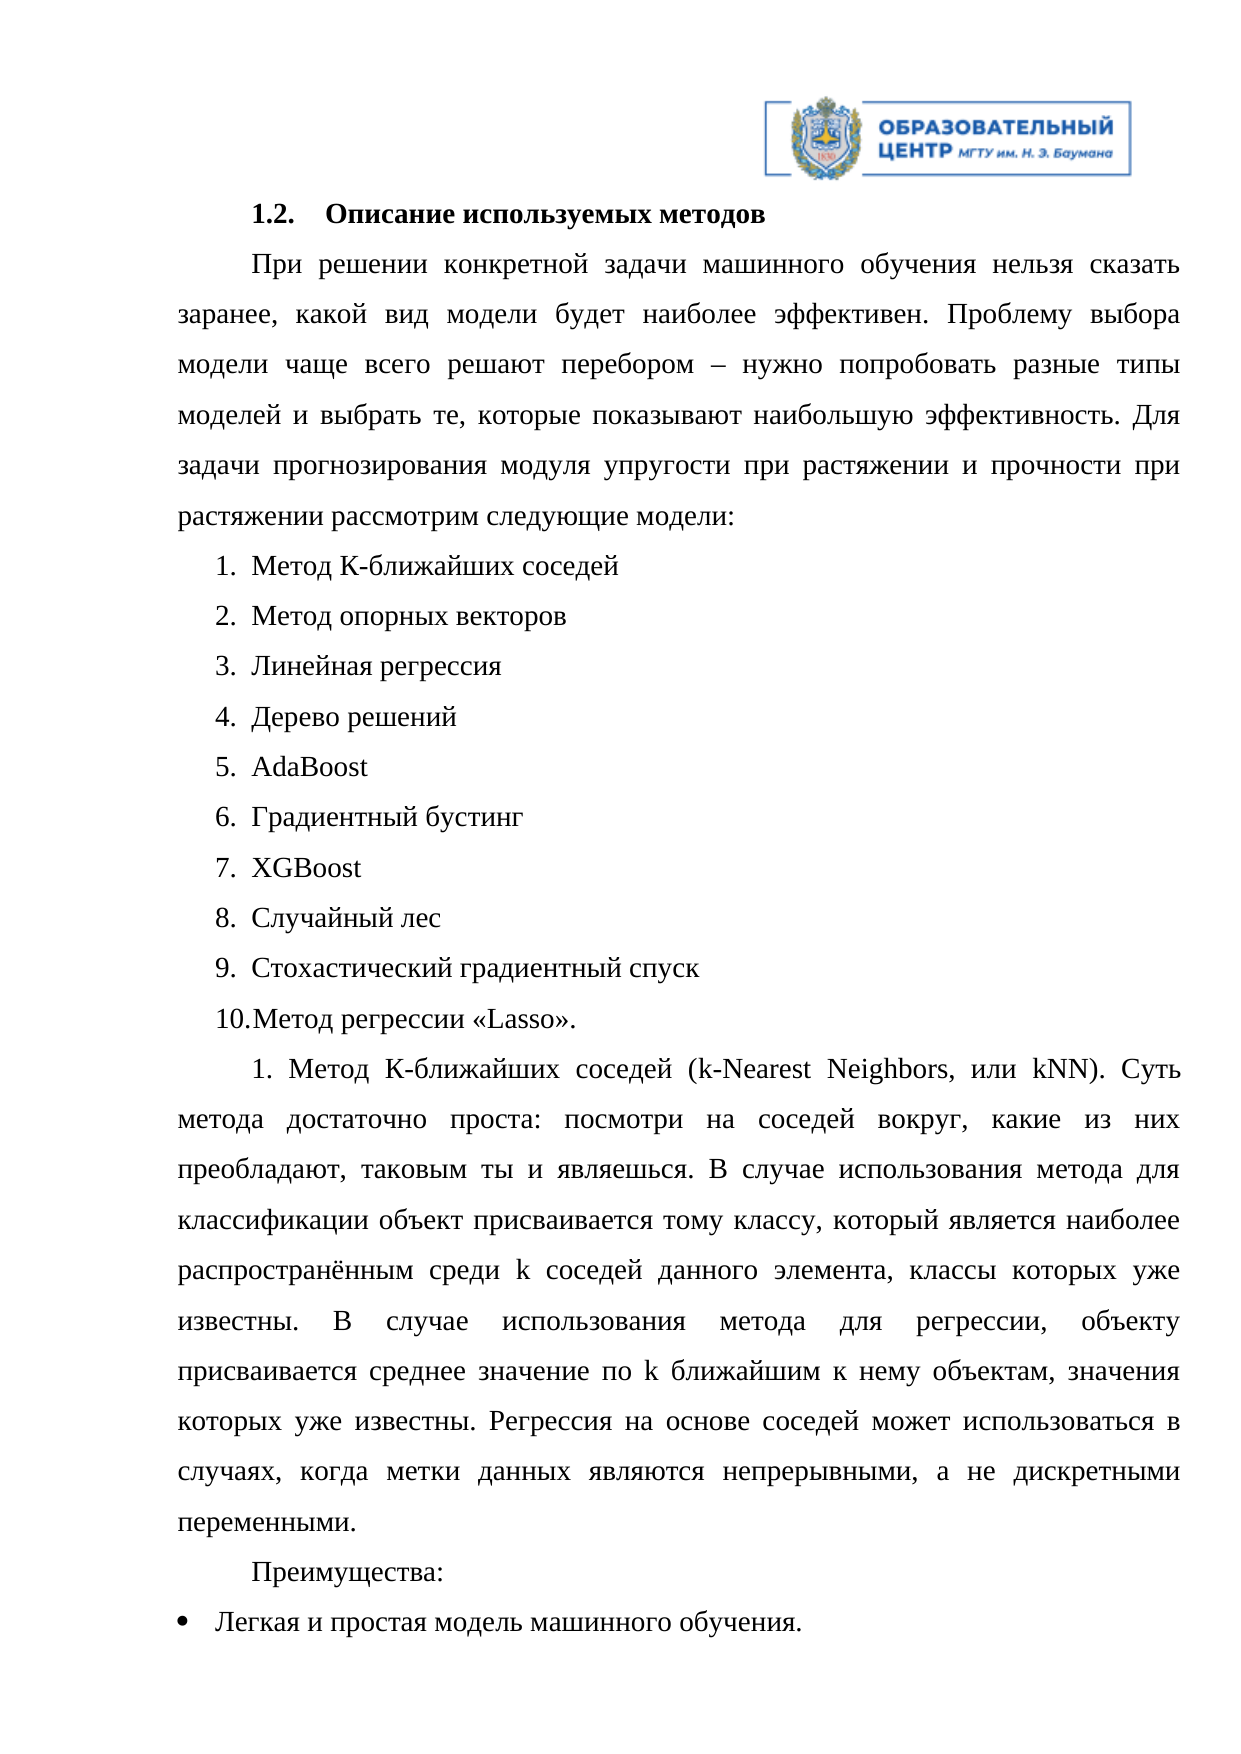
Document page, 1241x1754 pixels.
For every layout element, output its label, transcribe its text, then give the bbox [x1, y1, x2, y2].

list Легкая и простая модель машинного обучения. [177, 1604, 1181, 1638]
list Линейная регрессия [215, 648, 1181, 682]
text Преимущества: [177, 1554, 1181, 1588]
list Случайный лес [215, 900, 1181, 934]
text 1. Метод К-ближайших соседей (k-Nearest Neighbors, или kNN). Суть метода достаточно проста: посмотри на соседей вокруг, какие из них преобладают, таковым ты и являешься. В случае использования метода для классификации объект присваивается тому классу, который является наиболее распространённым среди k соседей данного элемента, классы которых уже известны. В случае использования метода для регрессии, объекту присваивается среднее значение по k ближайшим к нему объектам, значения которых уже известны. Регрессия на основе соседей может использоваться в случаях, когда метки данных являются непрерывными, а не дискретными переменными. [177, 1051, 1181, 1537]
list Стохастический градиентный спуск [215, 950, 1181, 984]
list Метод регрессии «Lasso». [215, 1001, 1181, 1034]
list Метод К-ближайших соседей [215, 548, 1181, 581]
list Градиентный бустинг [215, 799, 1181, 833]
list AdaBoost [215, 749, 1181, 783]
subtitle 1.2. Описание используемых методов [177, 196, 1181, 229]
picture [734, 73, 1182, 196]
list Дерево решений [215, 699, 1181, 732]
list Метод опорных векторов [215, 598, 1181, 632]
list XGBoost [215, 850, 1181, 883]
text При решении конкретной задачи машинного обучения нельзя сказать заранее, какой вид модели будет наиболее эффективен. Проблему выбора модели чаще всего решают перебором – нужно попробовать разные типы моделей и выбрать те, которые показывают наибольшую эффективность. Для задачи прогнозирования модуля упругости при растяжении и прочности при растяжении рассмотрим следующие модели: [177, 246, 1181, 531]
